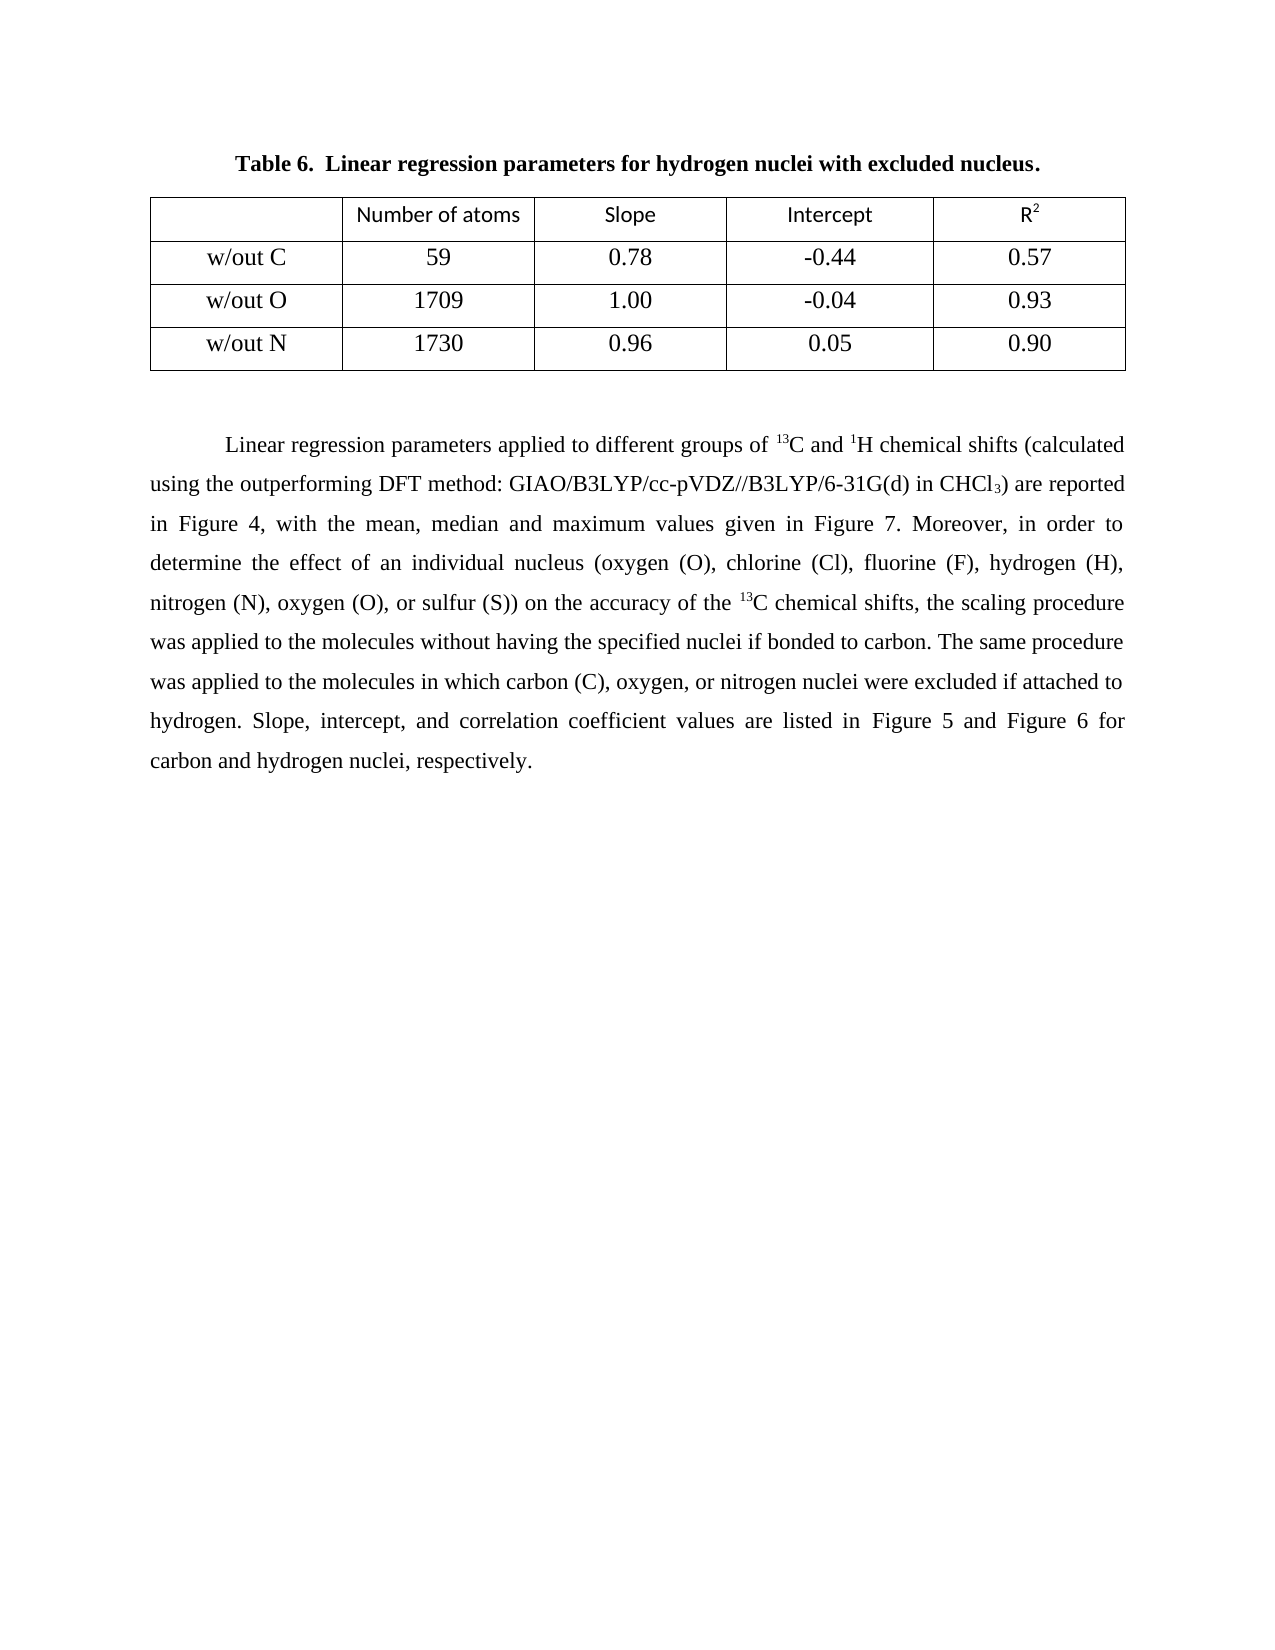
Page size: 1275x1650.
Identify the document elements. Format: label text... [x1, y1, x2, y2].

table_header Slope [535, 198, 726, 241]
table_cell 0.90 [934, 328, 1125, 370]
table_header Intercept [727, 198, 933, 241]
table_header R2 [934, 198, 1125, 241]
table_cell 0.05 [727, 328, 933, 370]
table_header Number of atoms [343, 198, 534, 241]
table_cell 0.93 [934, 285, 1125, 327]
table_cell 0.96 [535, 328, 726, 370]
text Table 6. Linear regression parameters for hydrogen nuclei with excluded nucleus. [150, 150, 1125, 176]
table_cell 1709 [343, 285, 534, 327]
table_cell 1.00 [535, 285, 726, 327]
table_cell 1730 [343, 328, 534, 370]
table_cell -0.44 [727, 242, 933, 284]
table_cell w/out N [151, 328, 342, 370]
text Linear regression parameters applied to different groups of 13C and 1H chemical shifts (calculated using the outperforming DFT method: GIAO/B3LYP/cc-pVDZ//B3LYP/6-31G(d) in CHCl3) are reported in Figure 4, with the mean, median and maximum values given in Figure 7. Moreover, in order to determine the effect of an individual nucleus (oxygen (O), chlorine (Cl), fluorine (F), hydrogen (H), nitrogen (N), oxygen (O), or sulfur (S)) on the accuracy of the 13C chemical shifts, the scaling procedure was applied to the molecules without having the specified nuclei if bonded to carbon. The same procedure was applied to the molecules in which carbon (C), oxygen, or nitrogen nuclei were excluded if attached to hydrogen. Slope, intercept, and correlation coefficient values are listed in Figure 5 and Figure 6 for carbon and hydrogen nuclei, respectively. [150, 431, 1125, 773]
table_cell 0.78 [535, 242, 726, 284]
table_header [151, 198, 342, 241]
table_cell 0.57 [934, 242, 1125, 284]
table_cell w/out O [151, 285, 342, 327]
table_cell w/out C [151, 242, 342, 284]
table_cell -0.04 [727, 285, 933, 327]
table_cell 59 [343, 242, 534, 284]
